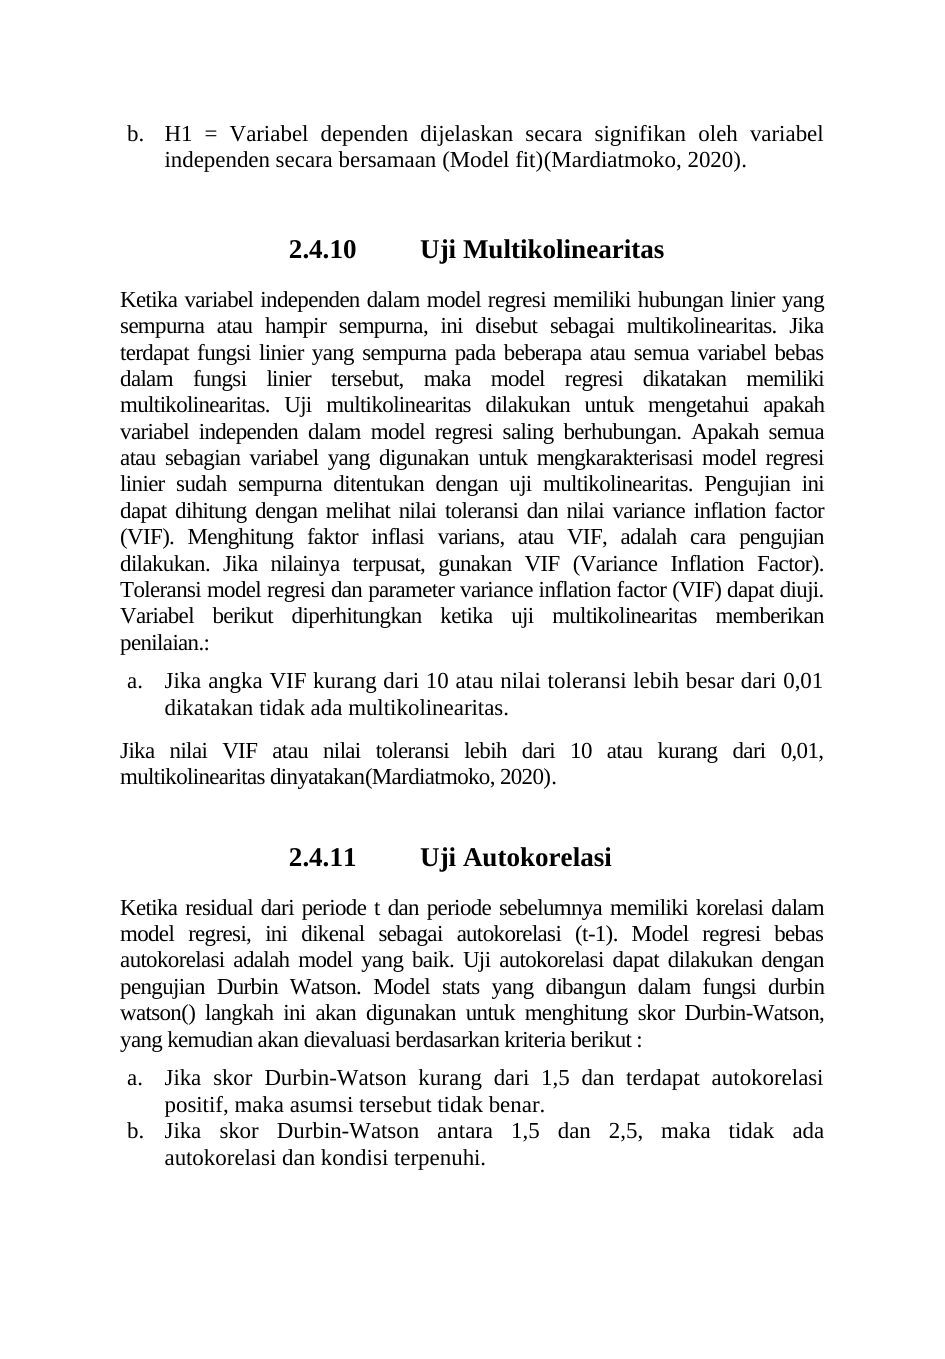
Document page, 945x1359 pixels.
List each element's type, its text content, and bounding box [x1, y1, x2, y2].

list Jika skor Durbin-Watson antara 1,5 dan 2,5, maka tidak ada autokorelasi dan kondisi terpenuhi. [127, 1117, 825, 1170]
text Jika nilai VIF atau nilai toleransi lebih dari 10 atau kurang dari 0,01, multikolinearitas dinyatakan. [120, 737, 825, 789]
subtitle Uji Multikolinearitas [289, 233, 825, 264]
text Ketika residual dari periode t dan periode sebelumnya memiliki korelasi dalam model regresi, ini dikenal sebagai autokorelasi (t-1). Model regresi bebas autokorelasi adalah model yang baik. Uji autokorelasi dapat dilakukan dengan pengujian Durbin Watson. Model stats yang dibangun dalam fungsi durbin watson() langkah ini akan digunakan untuk menghitung skor Durbin-Watson, yang kemudian akan dievaluasi berdasarkan kriteria berikut : [120, 894, 825, 1052]
list Jika angka VIF kurang dari 10 atau nilai toleransi lebih besar dari 0,01 dikatakan tidak ada multikolinearitas. [127, 667, 825, 720]
subtitle Uji Autokorelasi [289, 841, 825, 872]
text Ketika variabel independen dalam model regresi memiliki hubungan linier yang sempurna atau hampir sempurna, ini disebut sebagai multikolinearitas. Jika terdapat fungsi linier yang sempurna pada beberapa atau semua variabel bebas dalam fungsi linier tersebut, maka model regresi dikatakan memiliki multikolinearitas. Uji multikolinearitas dilakukan untuk mengetahui apakah variabel independen dalam model regresi saling berhubungan. Apakah semua atau sebagian variabel yang digunakan untuk mengkarakterisasi model regresi linier sudah sempurna ditentukan dengan uji multikolinearitas. Pengujian ini dapat dihitung dengan melihat nilai toleransi dan nilai variance inflation factor (VIF). Menghitung faktor inflasi varians, atau VIF, adalah cara pengujian dilakukan. Jika nilainya terpusat, gunakan VIF (Variance Inflation Factor). Toleransi model regresi dan parameter variance inflation factor (VIF) dapat diuji. Variabel berikut diperhitungkan ketika uji multikolinearitas memberikan penilaian.: [120, 286, 825, 655]
list H1 = Variabel dependen dijelaskan secara signifikan oleh variabel independen secara bersamaan (Model fit). [127, 120, 825, 173]
list Jika skor Durbin-Watson kurang dari 1,5 dan terdapat autokorelasi positif, maka asumsi tersebut tidak benar. [127, 1064, 825, 1117]
